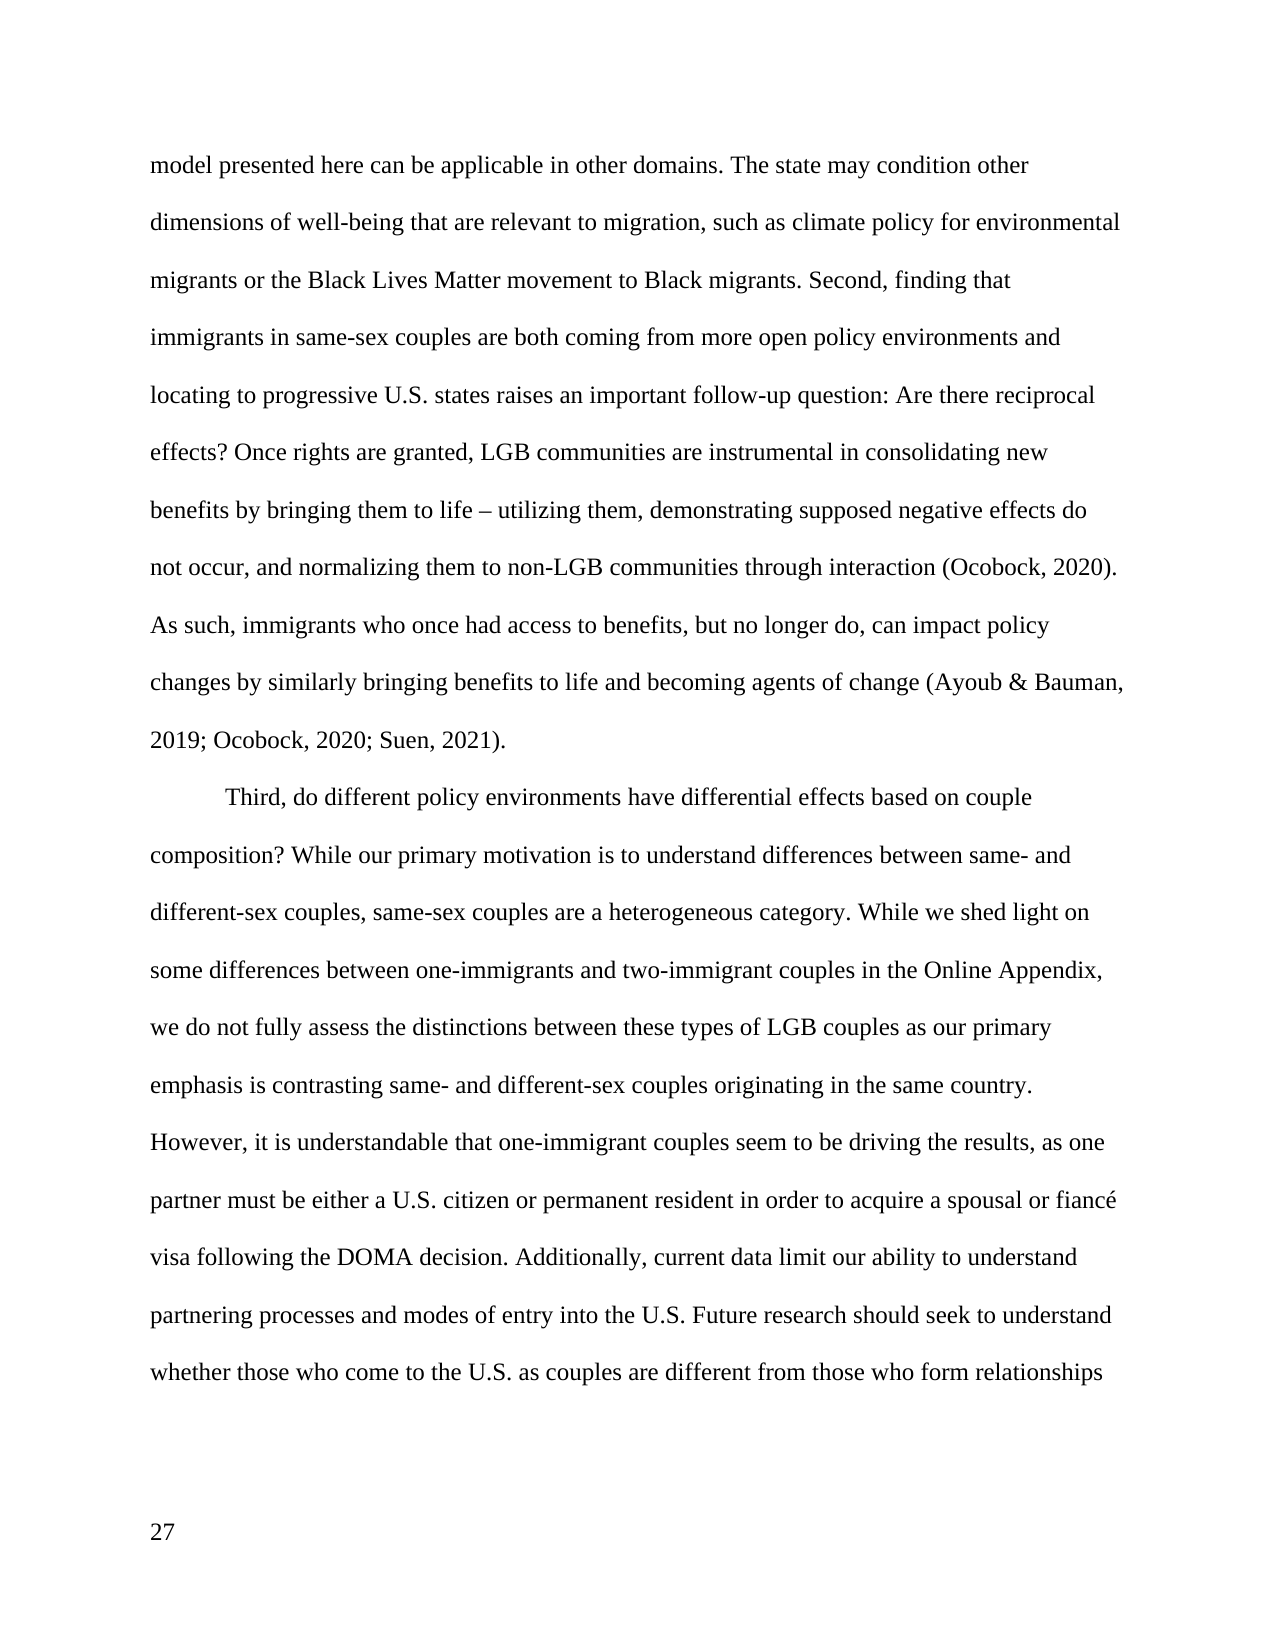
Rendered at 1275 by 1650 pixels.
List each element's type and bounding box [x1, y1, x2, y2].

text [150, 150, 1125, 754]
text [150, 782, 1125, 1386]
